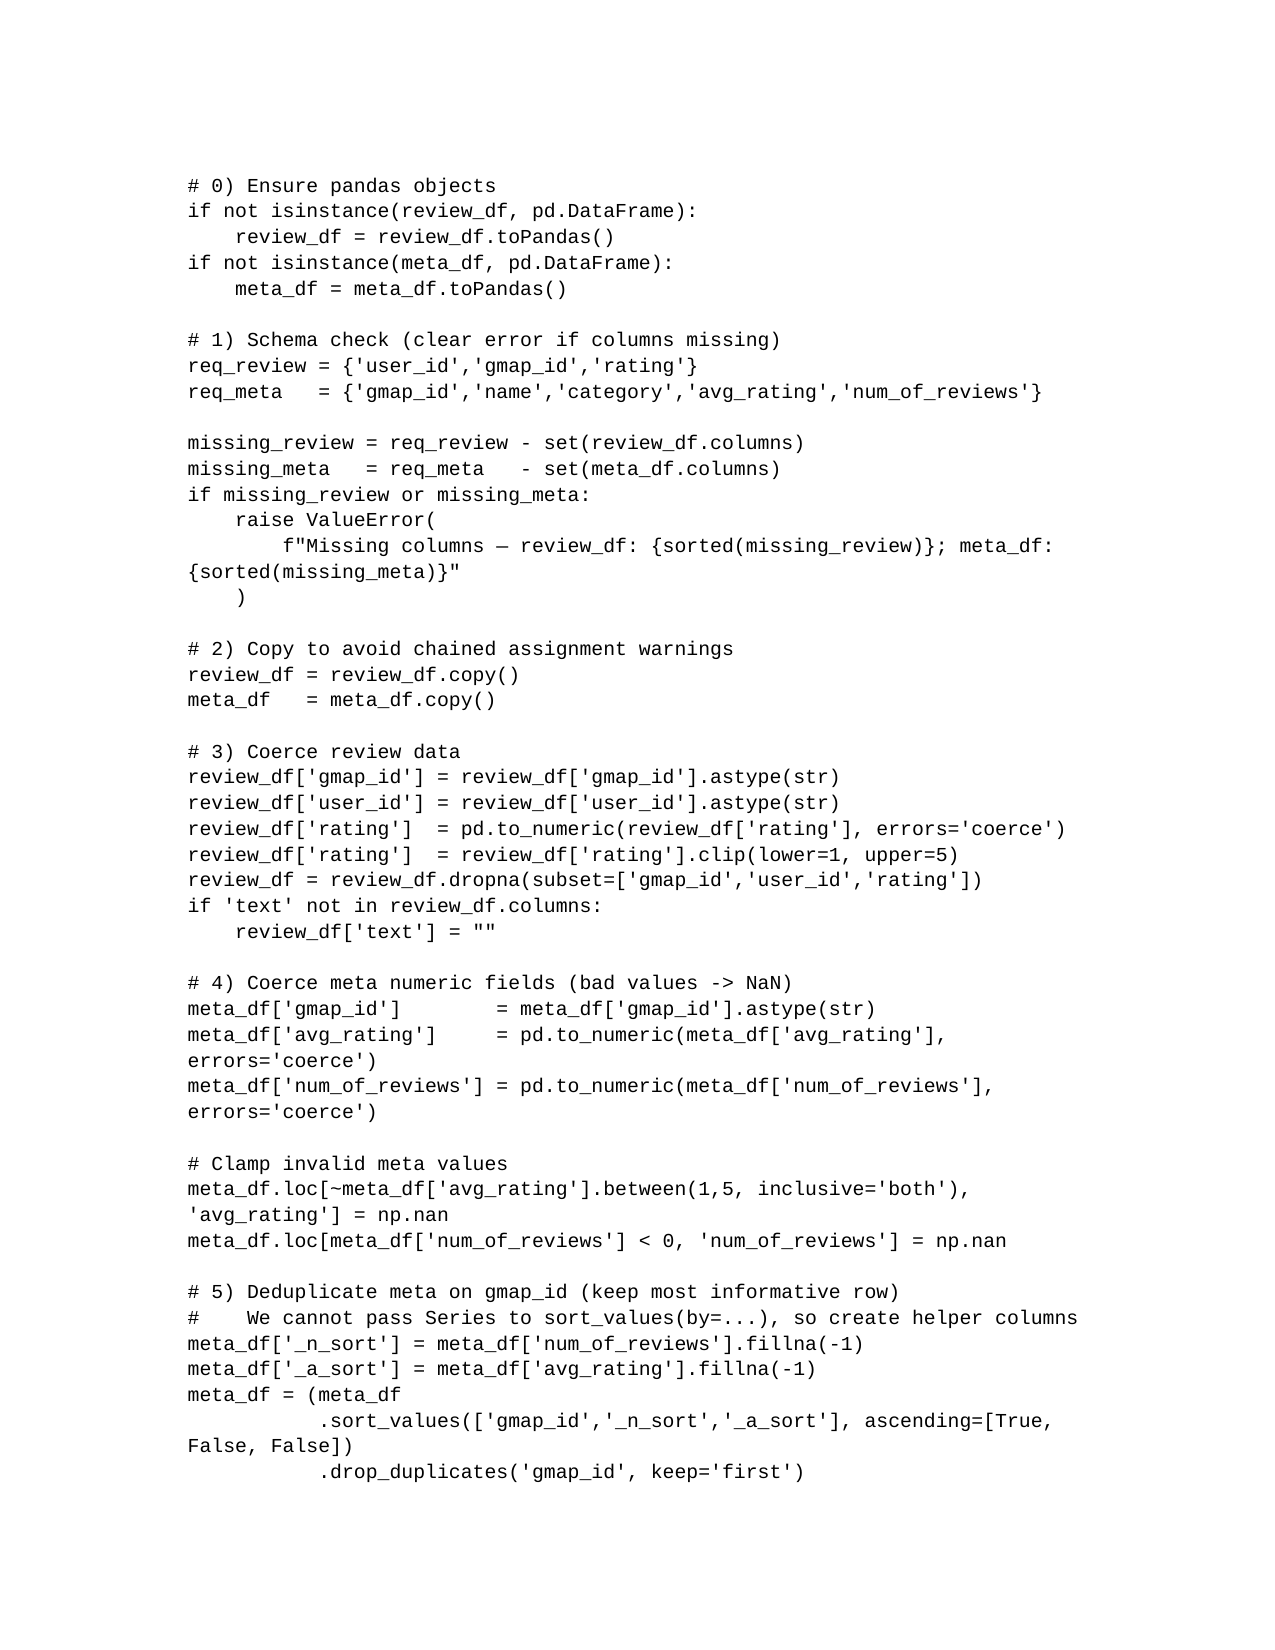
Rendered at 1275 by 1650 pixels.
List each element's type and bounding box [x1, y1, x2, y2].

text [187, 150, 1087, 1484]
